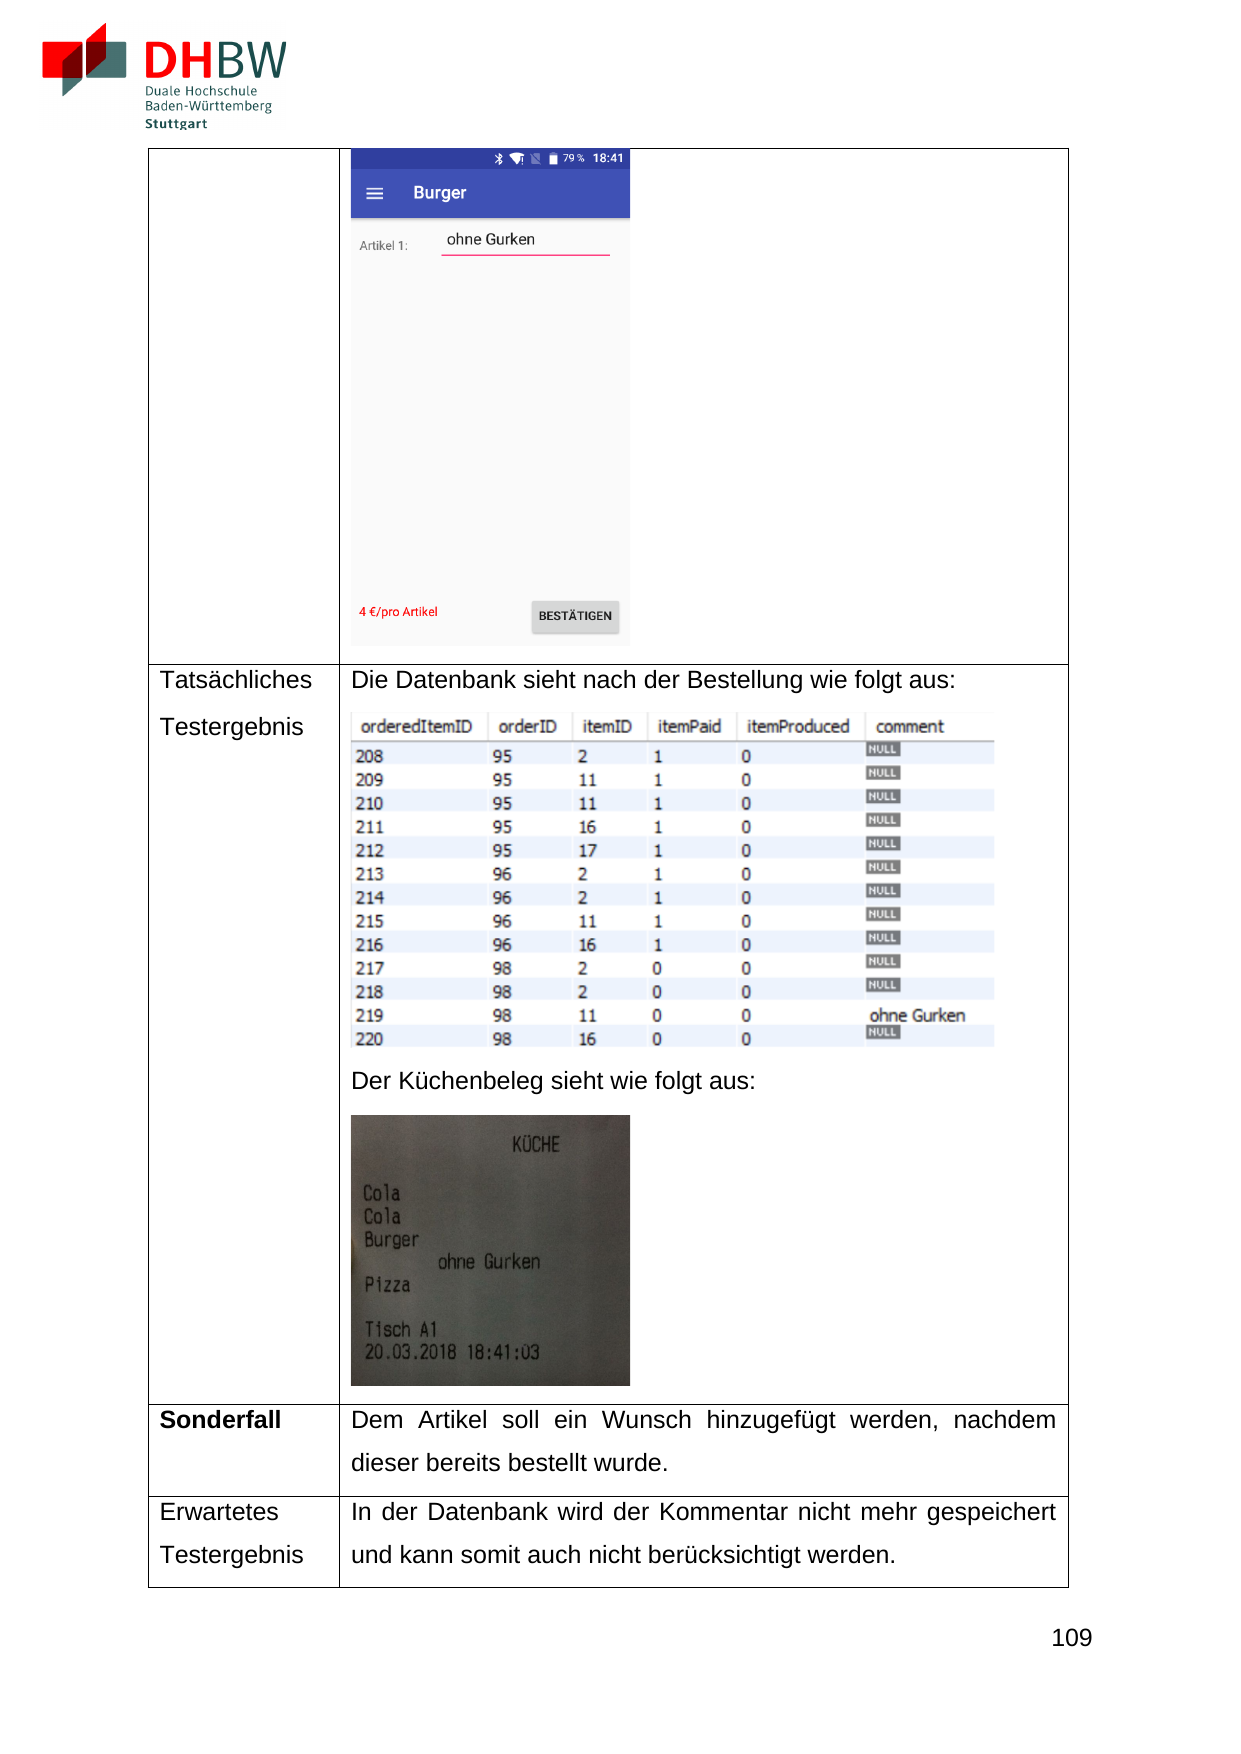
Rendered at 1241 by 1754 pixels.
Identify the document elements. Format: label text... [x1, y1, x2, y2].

picture [351, 1115, 631, 1386]
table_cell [149, 149, 339, 664]
table_cell Tatsächliches Testergebnis [149, 665, 339, 1404]
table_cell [340, 149, 1068, 664]
picture [350, 712, 995, 1048]
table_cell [149, 1497, 339, 1587]
table_cell Dem Artikel soll ein Wunsch hinzugefügt werden, nachdem dieser bereits bestellt wurde. [340, 1405, 1068, 1496]
picture [350, 148, 630, 646]
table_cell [340, 1497, 1068, 1587]
picture [39, 20, 286, 130]
table_cell Die Datenbank sieht nach der Bestellung wie folgt aus: Der Küchenbeleg sieht wie folgt aus: [340, 665, 1068, 1404]
table_cell Sonderfall [149, 1405, 339, 1496]
